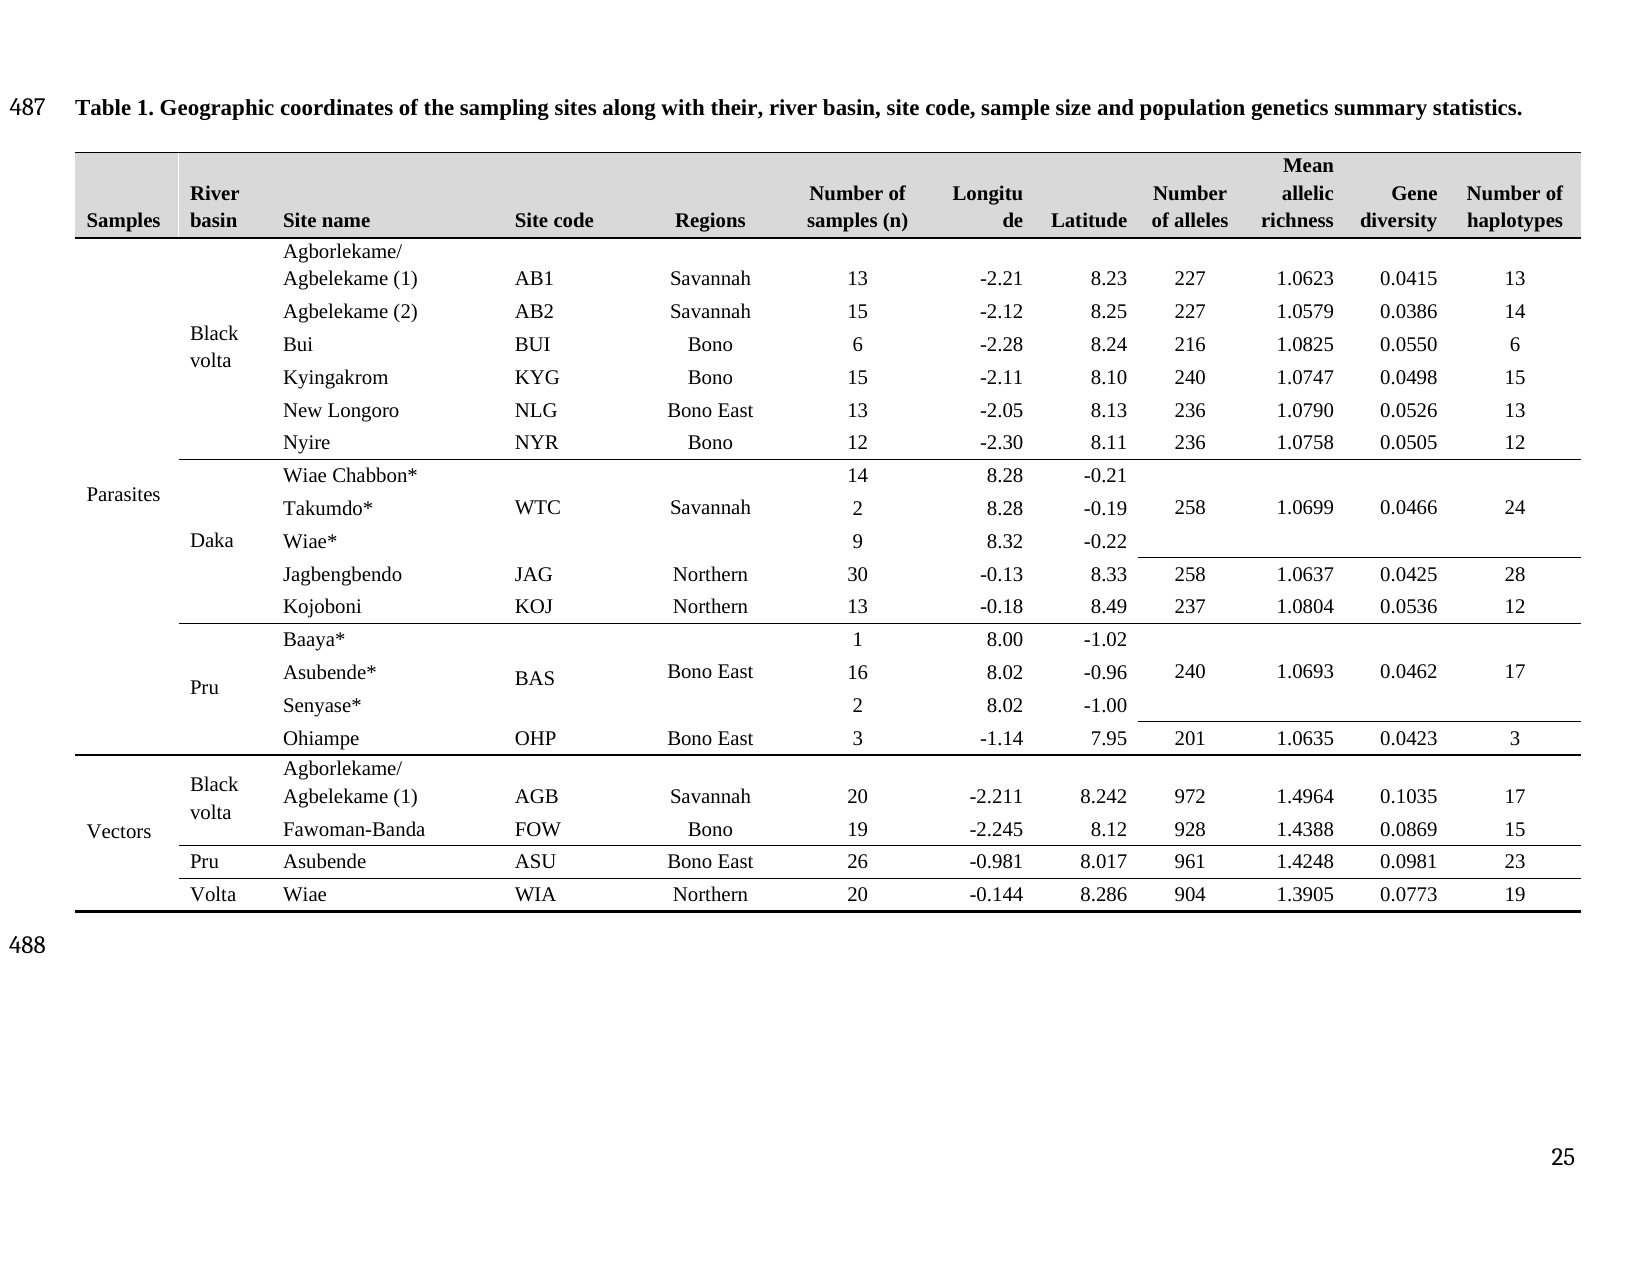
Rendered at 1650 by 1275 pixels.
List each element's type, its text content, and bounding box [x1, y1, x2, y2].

table_cell 0.0526 [1345, 393, 1448, 426]
table_cell -0.144 [931, 879, 1034, 910]
table_cell 227 [1138, 295, 1242, 327]
table_cell 14 [1448, 295, 1581, 327]
table_cell -2.05 [931, 393, 1034, 426]
table_cell New Longoro [272, 393, 503, 426]
table_cell 0.0981 [1345, 846, 1448, 878]
table_header Regions [637, 153, 784, 237]
table_cell 8.10 [1034, 360, 1138, 393]
table_header Samples [75, 153, 178, 237]
table_cell 961 [1138, 846, 1242, 878]
table_header Number of samples (n) [784, 153, 931, 237]
table_cell 15 [1448, 812, 1581, 845]
table_cell Savannah [637, 295, 784, 327]
table_cell KYG [503, 360, 637, 393]
table_cell 236 [1138, 393, 1242, 426]
table_cell 8.23 [1034, 239, 1138, 294]
table_cell Pru [179, 846, 272, 878]
table_cell 0.0498 [1345, 360, 1448, 393]
table_cell 0.0536 [1345, 590, 1448, 623]
table_cell 8.00 [931, 624, 1034, 656]
table_cell OHP [503, 721, 637, 754]
table_cell 8.12 [1034, 812, 1138, 845]
table_cell 8.32 [931, 524, 1034, 557]
table_cell Wiae [272, 879, 503, 910]
table_cell 7.95 [1034, 721, 1138, 754]
table_cell 0.0415 [1345, 239, 1448, 294]
table_cell 8.13 [1034, 393, 1138, 426]
table_cell FOW [503, 812, 637, 845]
table_cell 8.242 [1034, 756, 1138, 812]
table_cell 2 [784, 688, 931, 721]
table_header Gene diversity [1345, 153, 1448, 237]
table_cell 1.0790 [1242, 393, 1345, 426]
table_cell 1.3905 [1242, 879, 1345, 910]
table_cell 12 [784, 426, 931, 459]
table_cell BAS [503, 624, 637, 721]
table_cell Baaya* [272, 624, 503, 656]
table_cell Bono East [637, 846, 784, 878]
table_cell 6 [1448, 327, 1581, 360]
table_cell -2.211 [931, 756, 1034, 812]
table_cell 12 [1448, 426, 1581, 459]
table_cell WIA [503, 879, 637, 910]
table_header Number of alleles [1138, 153, 1242, 237]
table_cell 0.0773 [1345, 879, 1448, 910]
table_cell Bono [637, 360, 784, 393]
table_cell 928 [1138, 812, 1242, 845]
table_cell -0.22 [1034, 524, 1138, 557]
table_cell AB1 [503, 239, 637, 294]
table_cell 2 [784, 491, 931, 524]
table_cell 13 [784, 393, 931, 426]
table_cell 20 [784, 879, 931, 910]
table_cell 16 [784, 656, 931, 688]
table_cell 28 [1448, 558, 1581, 590]
table_cell 1.0804 [1242, 590, 1345, 623]
table_cell 13 [784, 239, 931, 294]
table_cell 19 [1448, 879, 1581, 910]
table_cell 236 [1138, 426, 1242, 459]
table_cell -2.28 [931, 327, 1034, 360]
table_cell -0.19 [1034, 491, 1138, 524]
table_cell Savannah [637, 460, 784, 557]
table_header Number of haplotypes [1448, 153, 1581, 237]
table_cell 8.02 [931, 688, 1034, 721]
table_cell KOJ [503, 590, 637, 623]
table_cell Northern [637, 590, 784, 623]
table_cell Wiae Chabbon* [272, 460, 503, 491]
table_cell Pru [179, 624, 272, 754]
table_header Mean allelic richness [1242, 153, 1345, 237]
table_cell 0.0505 [1345, 426, 1448, 459]
table_cell 8.11 [1034, 426, 1138, 459]
table_cell Kojoboni [272, 590, 503, 623]
table_cell Takumdo* [272, 491, 503, 524]
table_cell 17 [1448, 756, 1581, 812]
table_cell Nyire [272, 426, 503, 459]
table_cell 258 [1138, 558, 1242, 590]
table_cell JAG [503, 557, 637, 590]
table_cell Parasites [75, 239, 178, 754]
table_cell 0.0423 [1345, 722, 1448, 754]
table_cell Savannah [637, 239, 784, 294]
table_cell Northern [637, 879, 784, 910]
table_cell Asubende* [272, 656, 503, 688]
table_cell Kyingakrom [272, 360, 503, 393]
table_cell 201 [1138, 722, 1242, 754]
table_cell 240 [1138, 360, 1242, 393]
table_cell 1.0637 [1242, 558, 1345, 590]
table_cell 216 [1138, 327, 1242, 360]
table_cell 13 [1448, 239, 1581, 294]
table_cell Agborlekame/Agbelekame (1) [272, 239, 503, 294]
table_cell 8.24 [1034, 327, 1138, 360]
table_cell 0.0869 [1345, 812, 1448, 845]
table_cell Vectors [75, 756, 178, 910]
table_cell -2.12 [931, 295, 1034, 327]
table_cell -1.14 [931, 721, 1034, 754]
table_cell Black volta [179, 239, 272, 459]
table_cell -0.96 [1034, 656, 1138, 688]
table_cell 240 [1138, 624, 1242, 721]
table_cell 1.0747 [1242, 360, 1345, 393]
table_cell Bono [637, 812, 784, 845]
table_cell Agbelekame (2) [272, 295, 503, 327]
table_cell 0.0550 [1345, 327, 1448, 360]
table_cell -1.00 [1034, 688, 1138, 721]
table_cell 15 [1448, 360, 1581, 393]
table_cell 8.28 [931, 491, 1034, 524]
table_cell NLG [503, 393, 637, 426]
table_cell Savannah [637, 756, 784, 812]
table_cell Bono [637, 426, 784, 459]
table_header Site name [272, 153, 503, 237]
table_cell Bui [272, 327, 503, 360]
table_cell -0.18 [931, 590, 1034, 623]
table_cell -1.02 [1034, 624, 1138, 656]
table_cell Senyase* [272, 688, 503, 721]
table_cell -2.30 [931, 426, 1034, 459]
table_cell 17 [1448, 624, 1581, 721]
table_cell -0.21 [1034, 460, 1138, 491]
table_cell 0.0425 [1345, 558, 1448, 590]
table_cell Fawoman-Banda [272, 812, 503, 845]
table_cell 8.02 [931, 656, 1034, 688]
table_cell Black volta [179, 756, 272, 845]
table_cell 0.0466 [1345, 460, 1448, 557]
table_cell 9 [784, 524, 931, 557]
table_cell 8.286 [1034, 879, 1138, 910]
table_cell Bono East [637, 624, 784, 721]
table_cell Jagbengbendo [272, 557, 503, 590]
table_cell Volta [179, 879, 272, 910]
table_cell 258 [1138, 460, 1242, 557]
table_cell 30 [784, 557, 931, 590]
table_cell 13 [1448, 393, 1581, 426]
table_cell 8.28 [931, 460, 1034, 491]
table_cell Asubende [272, 846, 503, 878]
table_cell 0.0386 [1345, 295, 1448, 327]
table_cell NYR [503, 426, 637, 459]
table_cell 1 [784, 624, 931, 656]
table_cell 14 [784, 460, 931, 491]
table_cell 19 [784, 812, 931, 845]
table_cell 23 [1448, 846, 1581, 878]
table_cell 1.0758 [1242, 426, 1345, 459]
table_cell 0.1035 [1345, 756, 1448, 812]
table_header River basin [179, 153, 272, 237]
table_cell Daka [179, 460, 272, 623]
table_cell 1.0825 [1242, 327, 1345, 360]
table_cell WTC [503, 460, 637, 557]
table_cell 1.4388 [1242, 812, 1345, 845]
table_cell Bono East [637, 721, 784, 754]
table_cell 26 [784, 846, 931, 878]
table_cell 15 [784, 295, 931, 327]
table_cell 8.25 [1034, 295, 1138, 327]
table_cell 13 [784, 590, 931, 623]
table_cell ASU [503, 846, 637, 878]
table_cell 1.0579 [1242, 295, 1345, 327]
table_cell 3 [1448, 722, 1581, 754]
table_cell Ohiampe [272, 721, 503, 754]
table_cell -2.21 [931, 239, 1034, 294]
table_cell 1.4248 [1242, 846, 1345, 878]
table_cell -0.13 [931, 557, 1034, 590]
text Table 1. Geographic coordinates of the sampling sites along with their, river basin, site code, sample size and population genetics summary statistics. [75, 94, 1575, 120]
table_cell Bono [637, 327, 784, 360]
table_cell -2.245 [931, 812, 1034, 845]
table_cell 227 [1138, 239, 1242, 294]
table_cell Northern [637, 557, 784, 590]
table_cell 6 [784, 327, 931, 360]
table_cell Wiae* [272, 524, 503, 557]
table_cell 237 [1138, 590, 1242, 623]
table_cell 3 [784, 721, 931, 754]
table_cell 0.0462 [1345, 624, 1448, 721]
table_cell -2.11 [931, 360, 1034, 393]
table_cell 1.0699 [1242, 460, 1345, 557]
table_cell 8.33 [1034, 557, 1138, 590]
table_cell -0.981 [931, 846, 1034, 878]
table_cell 1.0623 [1242, 239, 1345, 294]
table_header Longitude [931, 153, 1034, 237]
table_cell 904 [1138, 879, 1242, 910]
table_cell Bono East [637, 393, 784, 426]
table_cell 8.017 [1034, 846, 1138, 878]
table_header Latitude [1034, 153, 1138, 237]
table_cell 1.0693 [1242, 624, 1345, 721]
table_cell 12 [1448, 590, 1581, 623]
table_cell BUI [503, 327, 637, 360]
table_cell 1.0635 [1242, 722, 1345, 754]
table_cell 15 [784, 360, 931, 393]
table_cell Agborlekame/Agbelekame (1) [272, 756, 503, 812]
table_cell AB2 [503, 295, 637, 327]
table_header Site code [503, 153, 637, 237]
table_cell 8.49 [1034, 590, 1138, 623]
table_cell 972 [1138, 756, 1242, 812]
table_cell 1.4964 [1242, 756, 1345, 812]
table_cell 24 [1448, 460, 1581, 557]
table_cell AGB [503, 756, 637, 812]
table_cell 20 [784, 756, 931, 812]
